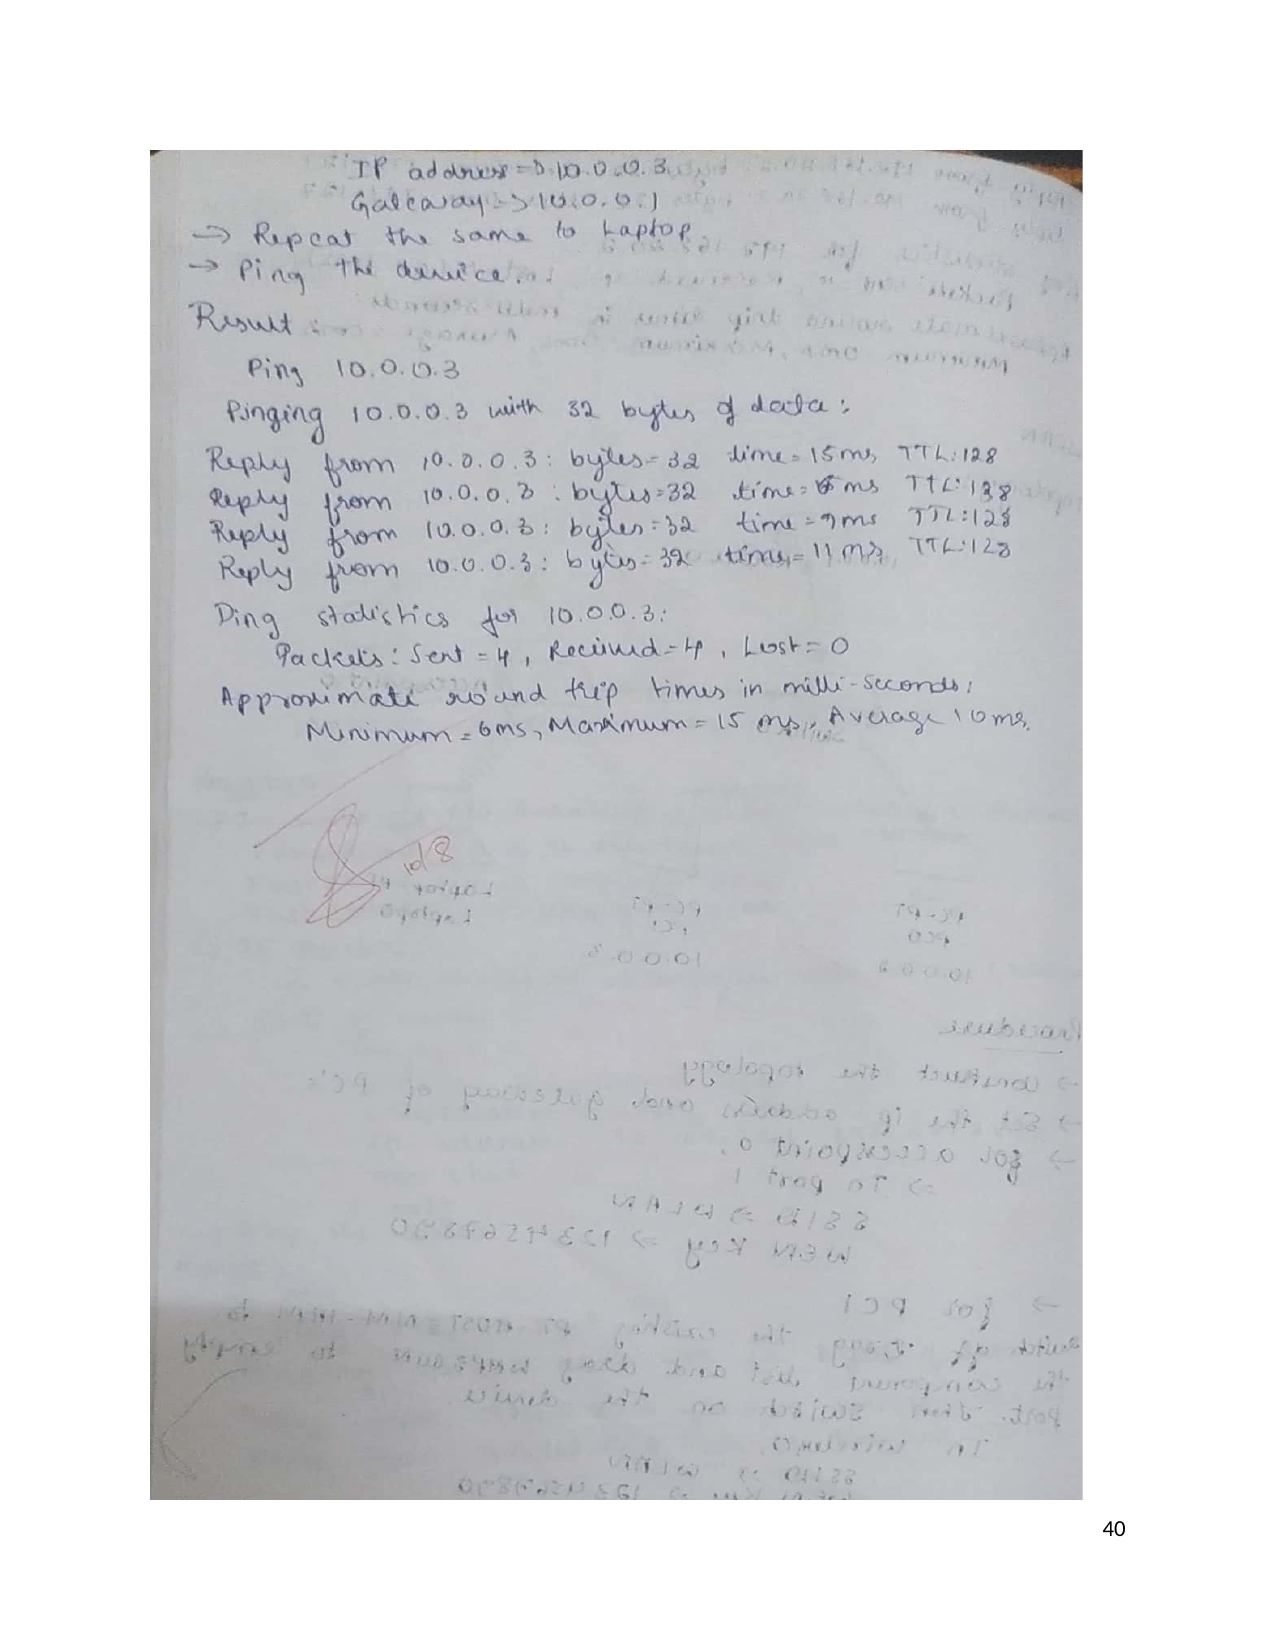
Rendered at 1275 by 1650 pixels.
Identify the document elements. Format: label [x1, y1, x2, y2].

picture [150, 150, 1083, 1500]
